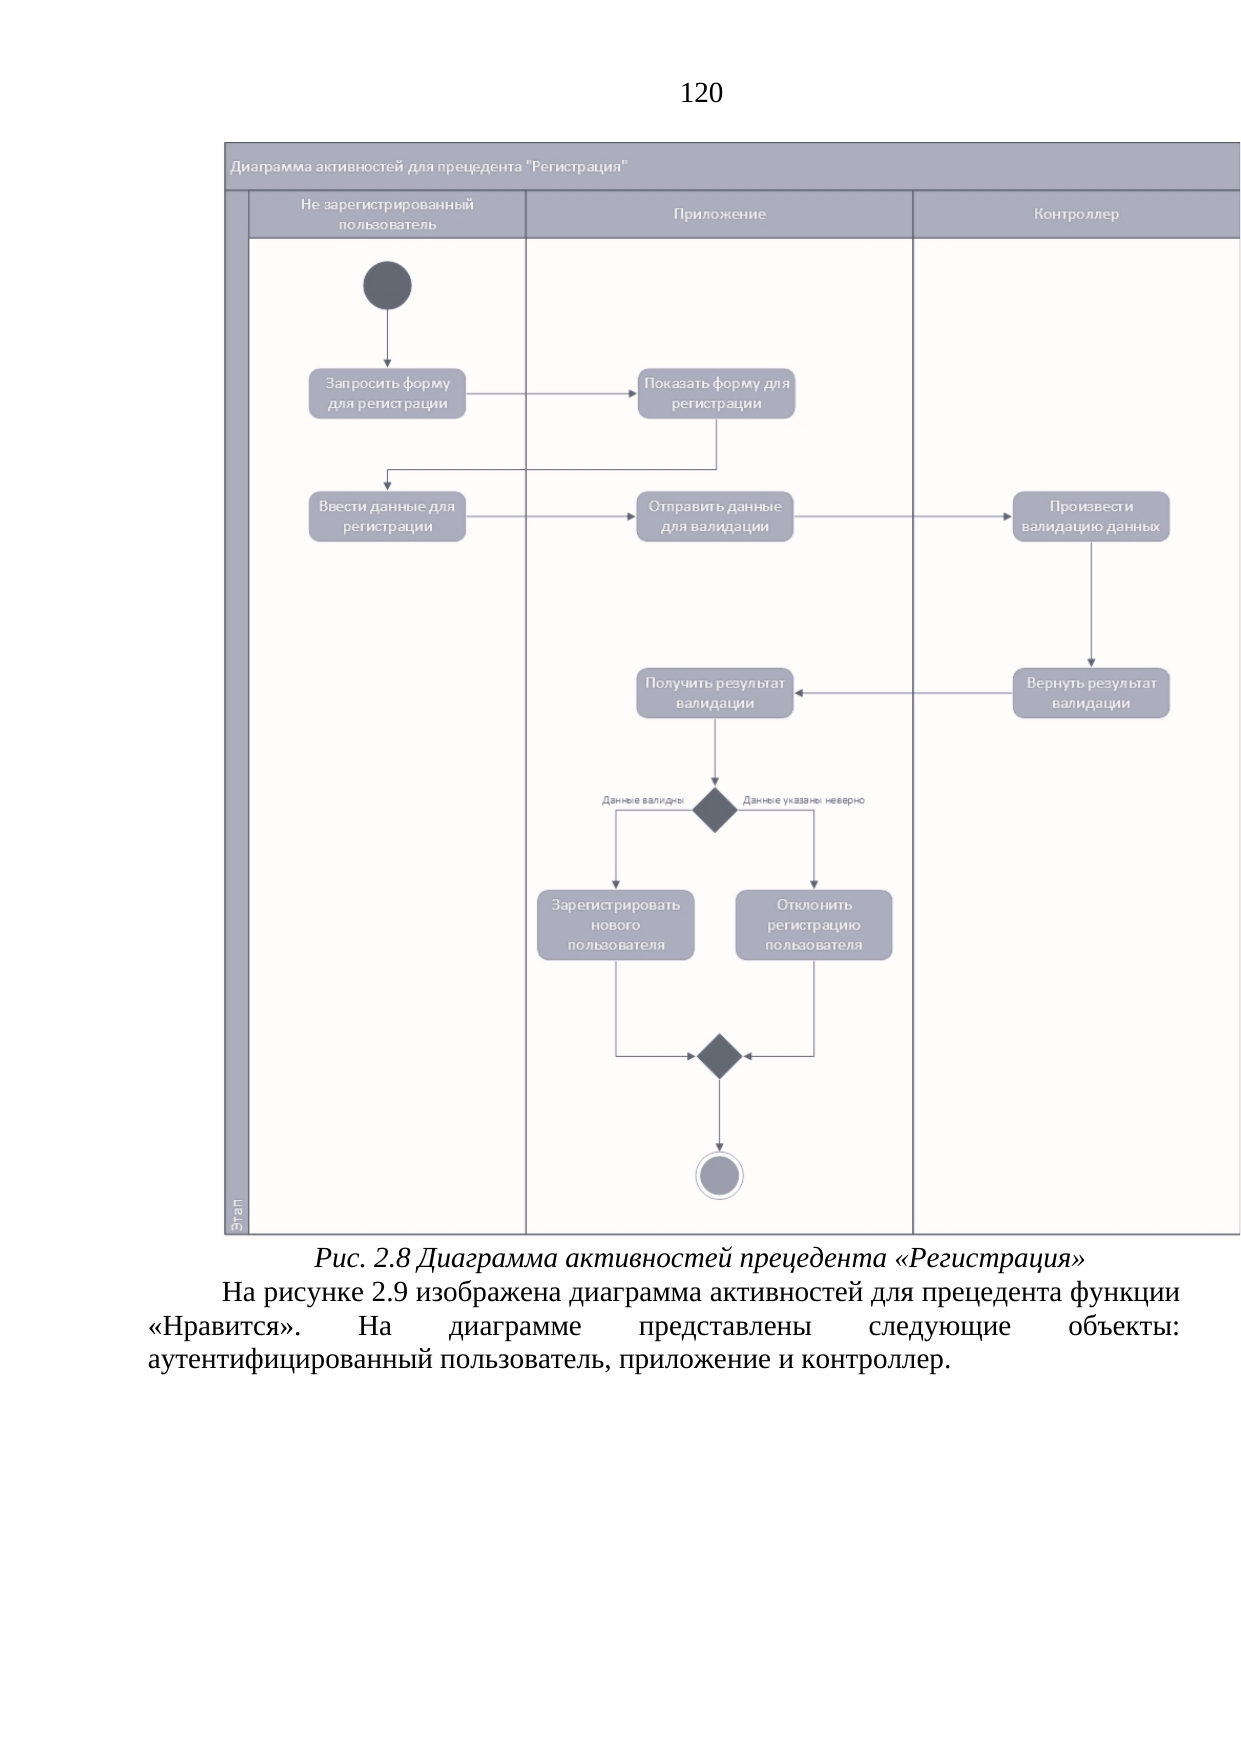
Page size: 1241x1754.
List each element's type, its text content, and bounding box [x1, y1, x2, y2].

picture [221, 142, 1241, 1241]
text Рис. 2.8 Диаграмма активностей прецедента «Регистрация» [148, 1241, 1181, 1274]
text На рисунке 2.9 изображена диаграмма активностей для прецедента функции «Нравится». На диаграмме представлены следующие объекты: аутентифицированный пользователь, приложение и контроллер. [148, 1274, 1181, 1375]
